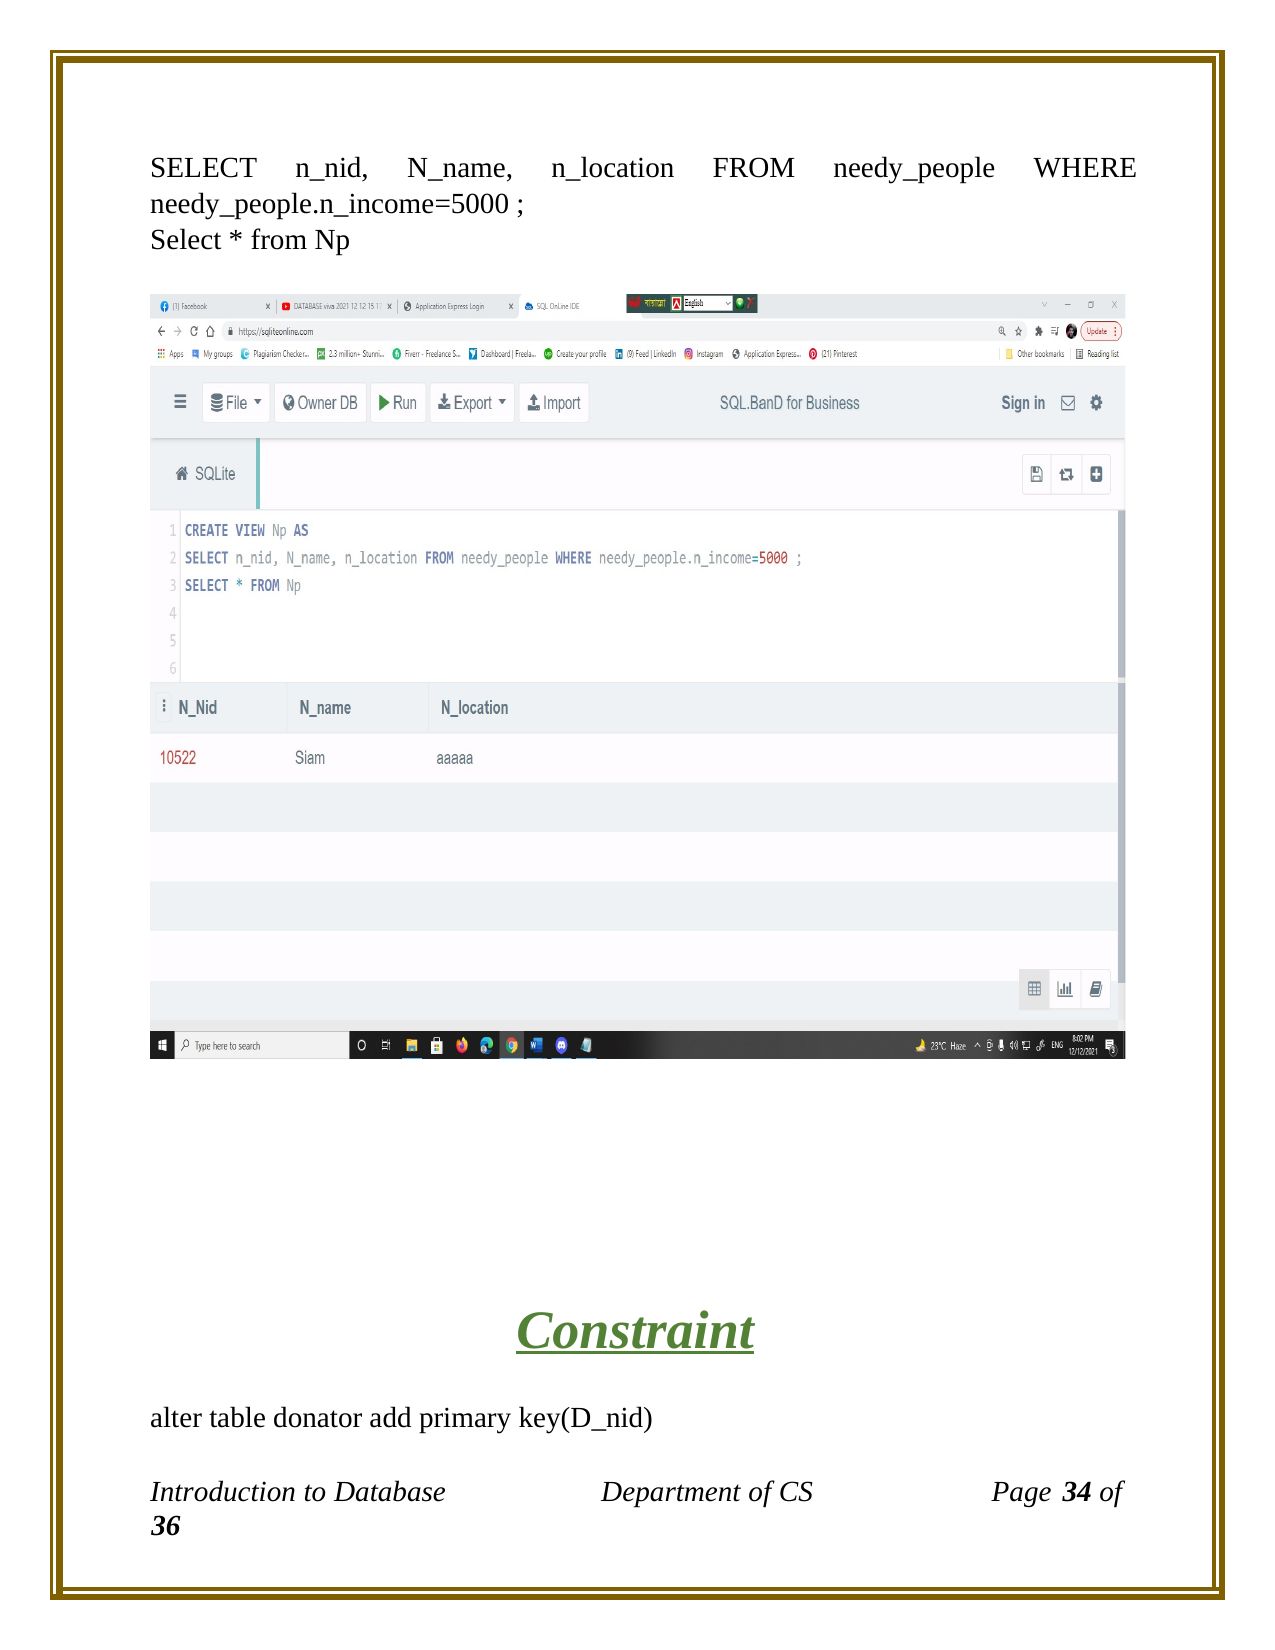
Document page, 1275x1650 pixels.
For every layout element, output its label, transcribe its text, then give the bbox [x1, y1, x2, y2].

text SELECT n_nid, N_name, n_location FROM needy_people WHERE needy_people.n_income=5000 ; [150, 150, 1137, 220]
text Constraint [150, 1297, 1125, 1360]
text alter table donator add primary key(D_nid) [150, 1400, 1125, 1434]
picture [150, 294, 1126, 1059]
text Select * from Np [150, 222, 1137, 256]
